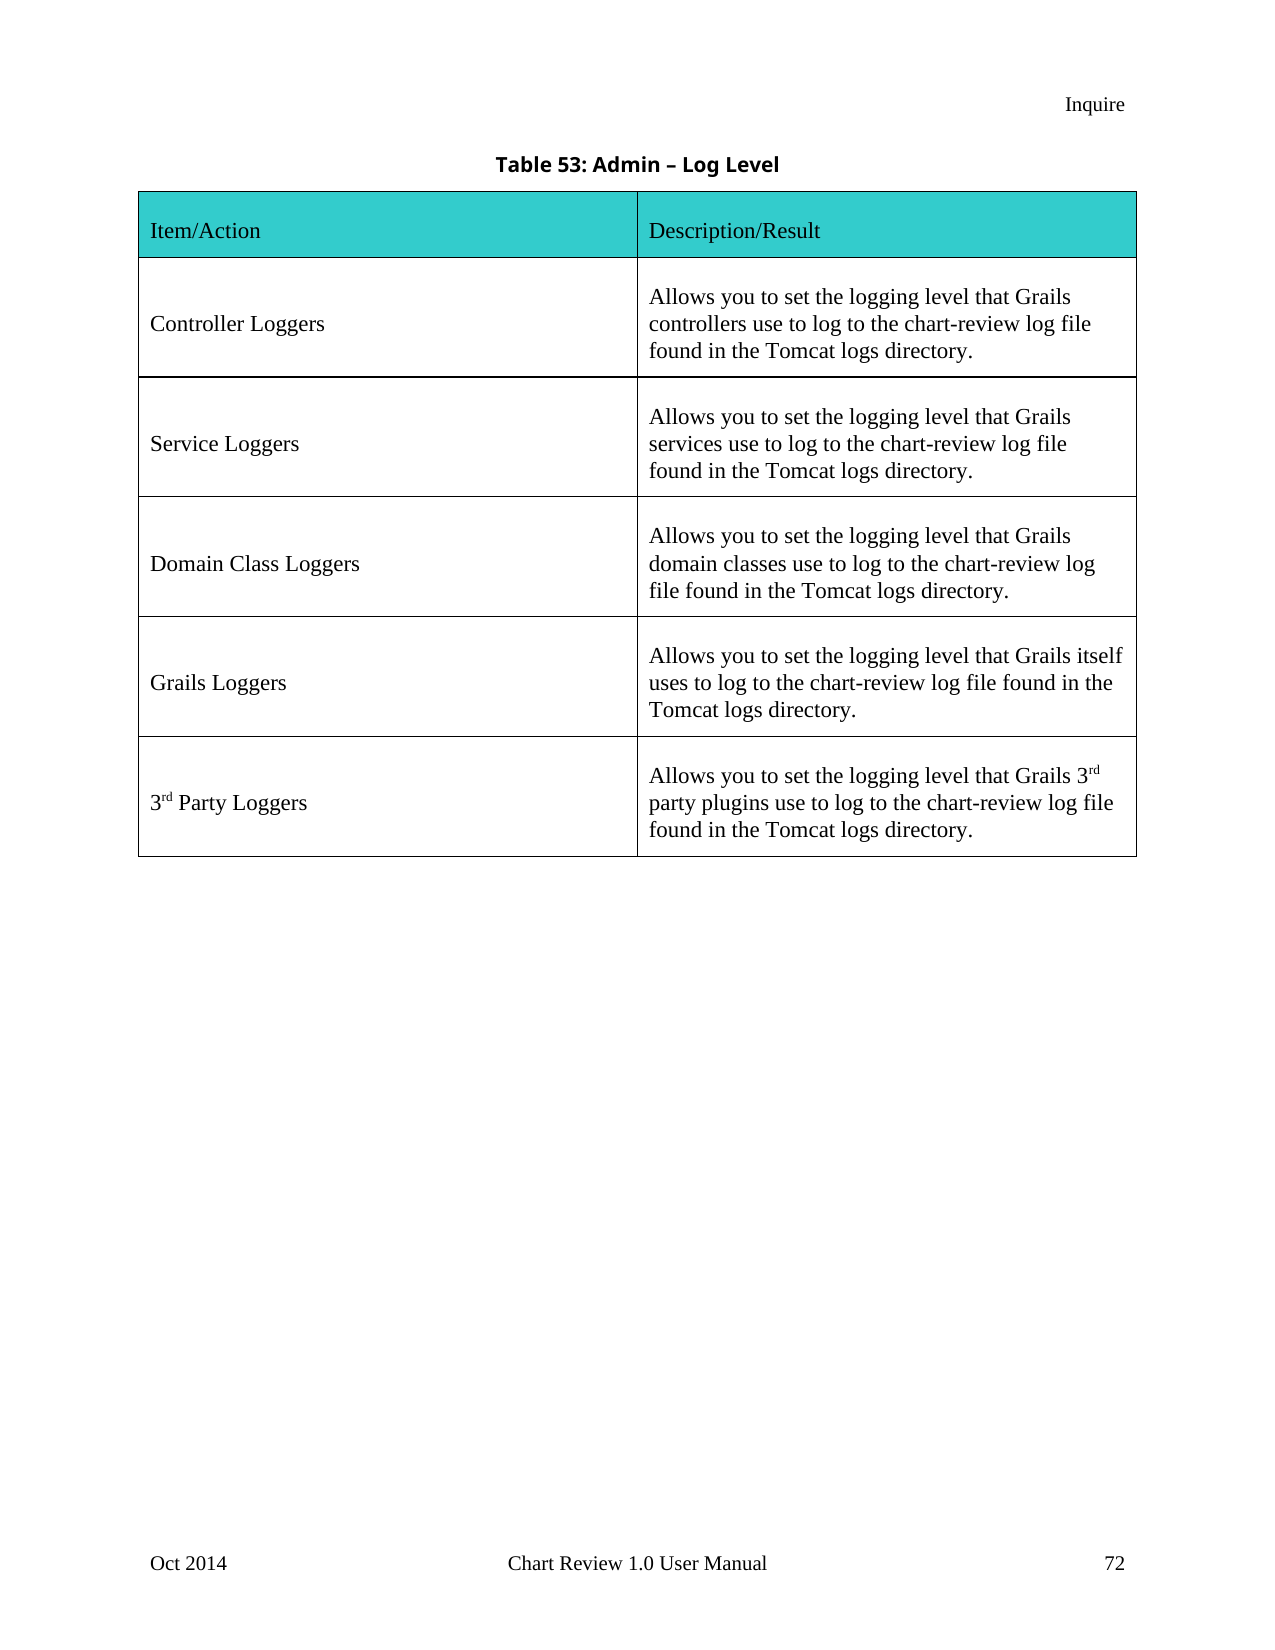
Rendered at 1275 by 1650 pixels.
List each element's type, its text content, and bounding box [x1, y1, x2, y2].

table_header Description/Result [638, 192, 1136, 257]
table_cell Grails Loggers [139, 617, 637, 736]
table_cell Service Loggers [139, 378, 637, 496]
table_cell Allows you to set the logging level that Grails itself uses to log to the chart-review log file found in the Tomcat logs directory. [638, 617, 1136, 736]
table_cell Allows you to set the logging level that Grails controllers use to log to the chart-review log file found in the Tomcat logs directory. [638, 258, 1136, 376]
table_cell Domain Class Loggers [139, 497, 637, 616]
table_cell Controller Loggers [139, 258, 637, 376]
table_header Item/Action [139, 192, 637, 257]
table_cell Allows you to set the logging level that Grails services use to log to the chart-review log file found in the Tomcat logs directory. [638, 378, 1136, 496]
table_cell Allows you to set the logging level that Grails domain classes use to log to the chart-review log file found in the Tomcat logs directory. [638, 497, 1136, 616]
table_cell 3rd Party Loggers [139, 737, 637, 856]
table_cell Allows you to set the logging level that Grails 3rd party plugins use to log to the chart-review log file found in the Tomcat logs directory. [638, 737, 1136, 856]
